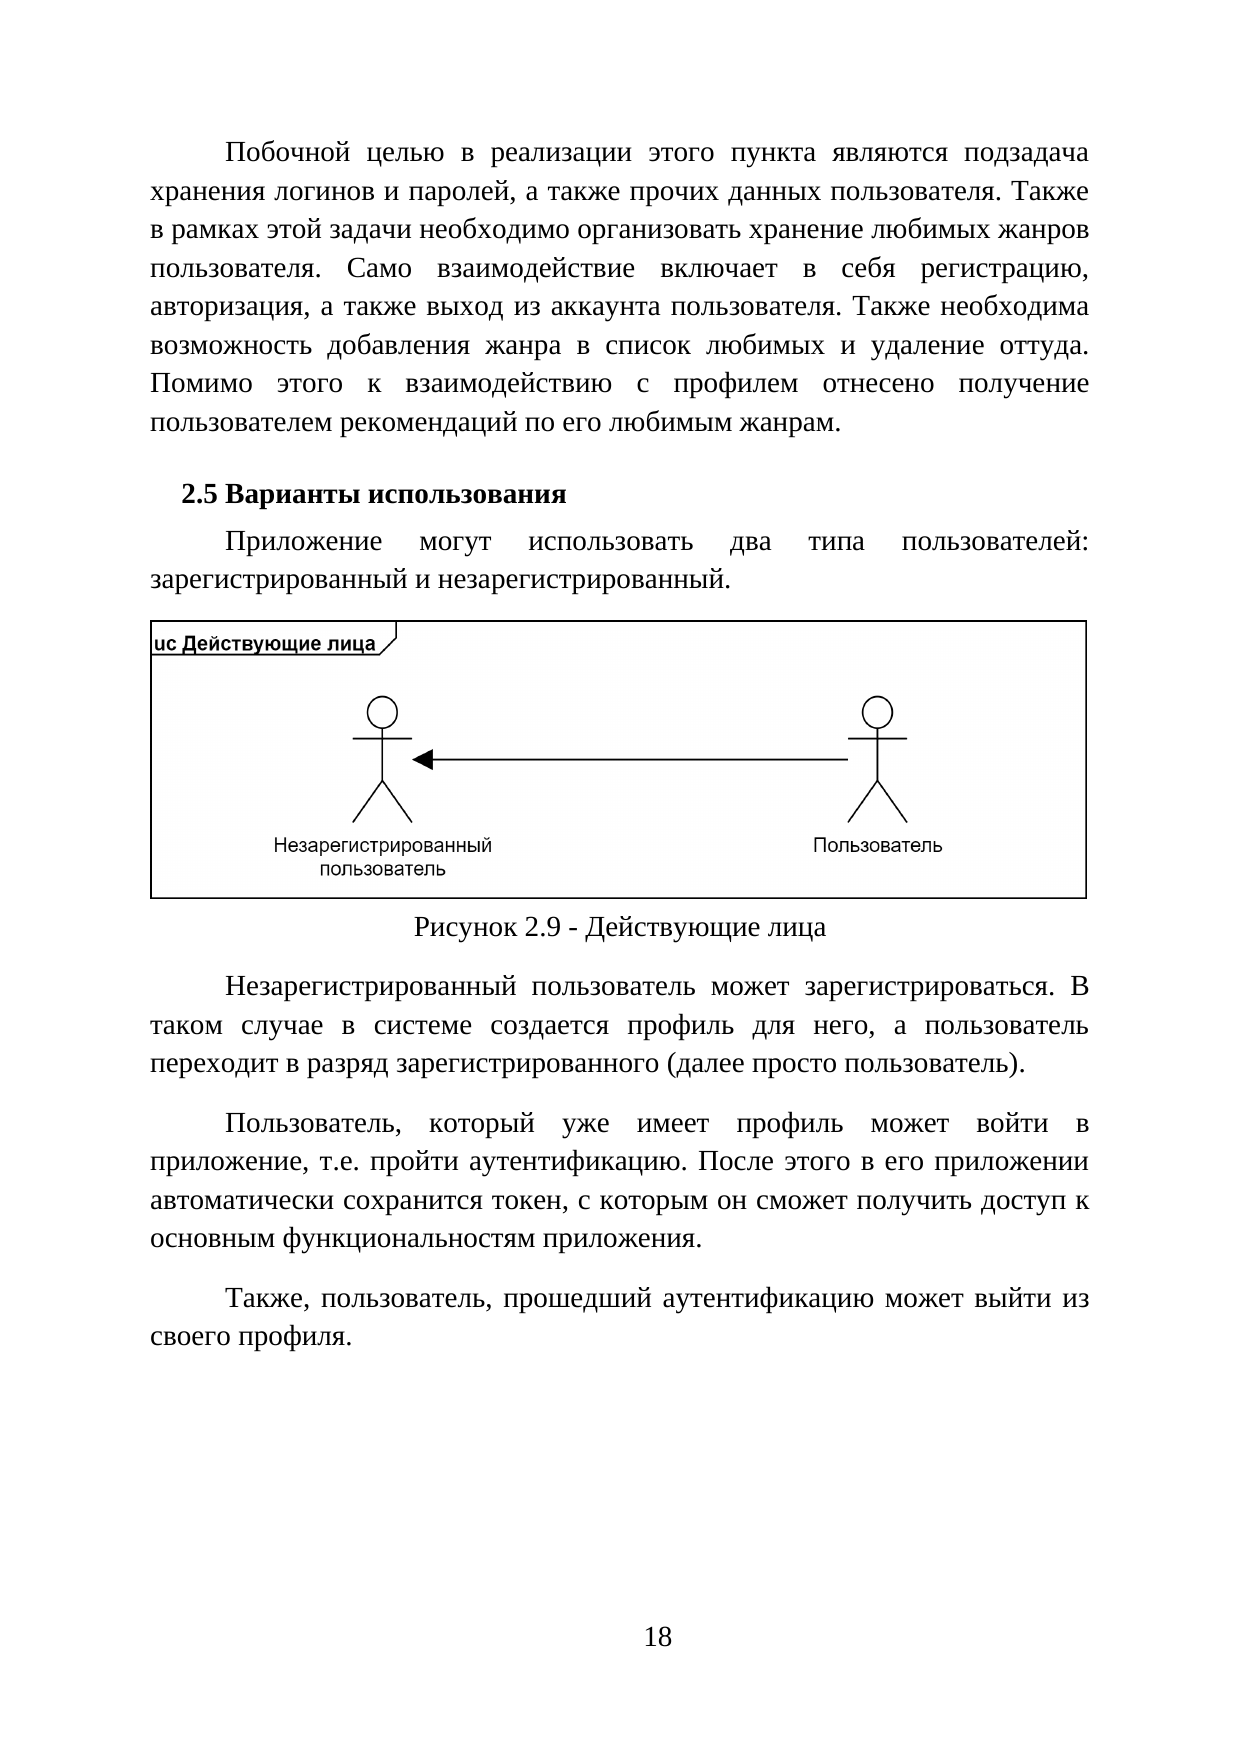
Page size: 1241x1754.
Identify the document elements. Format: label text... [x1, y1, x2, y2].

subtitle Варианты использования [181, 476, 1090, 509]
text Также, пользователь, прошедший аутентификацию может выйти из своего профиля. [150, 1280, 1090, 1352]
text Рисунок 2.9 - Действующие лица [150, 905, 1090, 943]
text Приложение могут использовать два типа пользователей: зарегистрированный и незарегистрированный. [150, 523, 1090, 595]
text Пользователь, который уже имеет профиль может войти в приложение, т.е. пройти аутентификацию. После этого в его приложении автоматически сохранится токен, с которым он сможет получить доступ к основным функциональностям приложения. [150, 1105, 1090, 1254]
text Побочной целью в реализации этого пункта являются подзадача хранения логинов и паролей, а также прочих данных пользователя. Также в рамках этой задачи необходимо организовать хранение любимых жанров пользователя. Само взаимодействие включает в себя регистрацию, авторизация, а также выход из аккаунта пользователя. Также необходима возможность добавления жанра в список любимых и удаление оттуда. Помимо этого к взаимодействию с профилем отнесено получение пользователем рекомендаций по его любимым жанрам. [150, 134, 1090, 438]
picture [150, 620, 1091, 905]
text Незарегистрированный пользователь может зарегистрироваться. В таком случае в системе создается профиль для него, а пользователь переходит в разряд зарегистрированного (далее просто пользователь). [150, 968, 1090, 1079]
